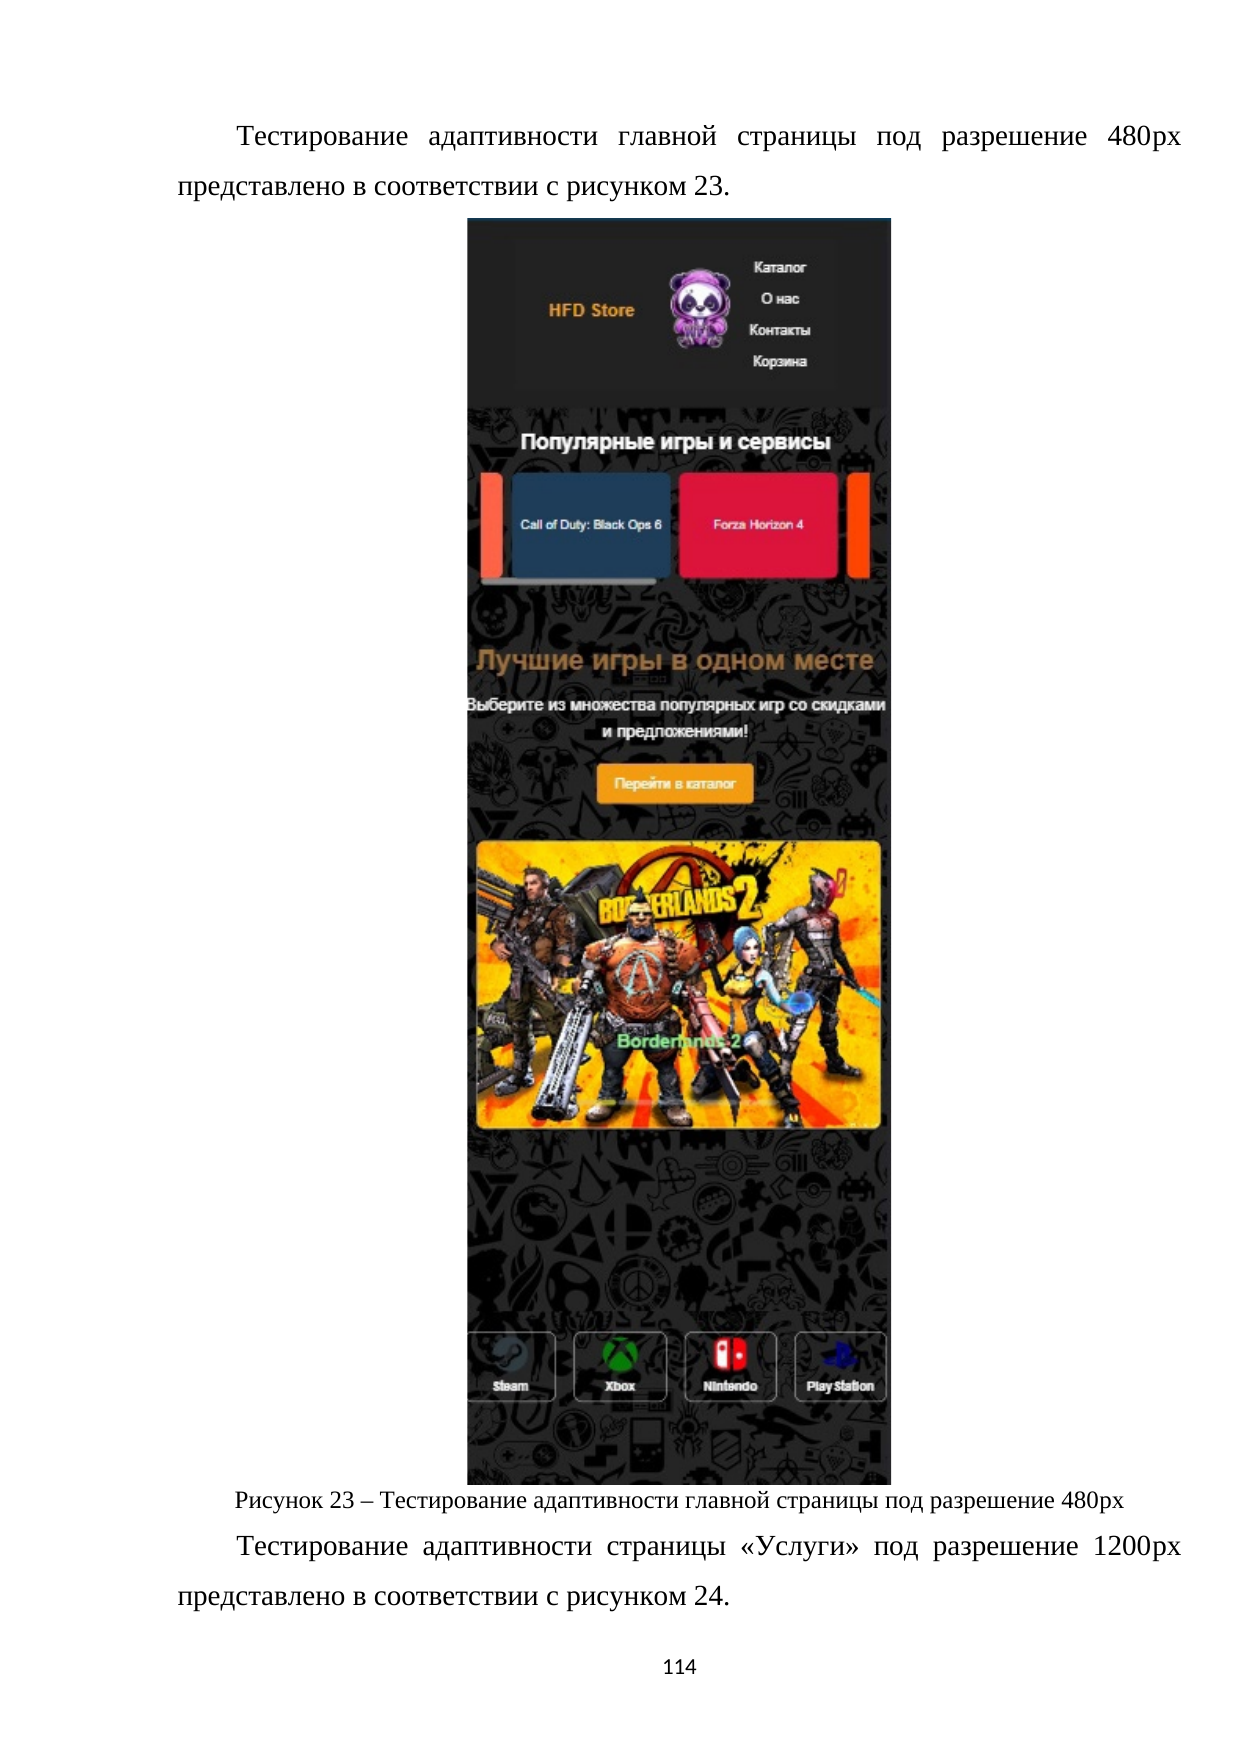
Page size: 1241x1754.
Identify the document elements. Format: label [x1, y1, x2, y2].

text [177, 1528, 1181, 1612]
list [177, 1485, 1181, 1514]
picture [467, 218, 892, 1485]
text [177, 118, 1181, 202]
